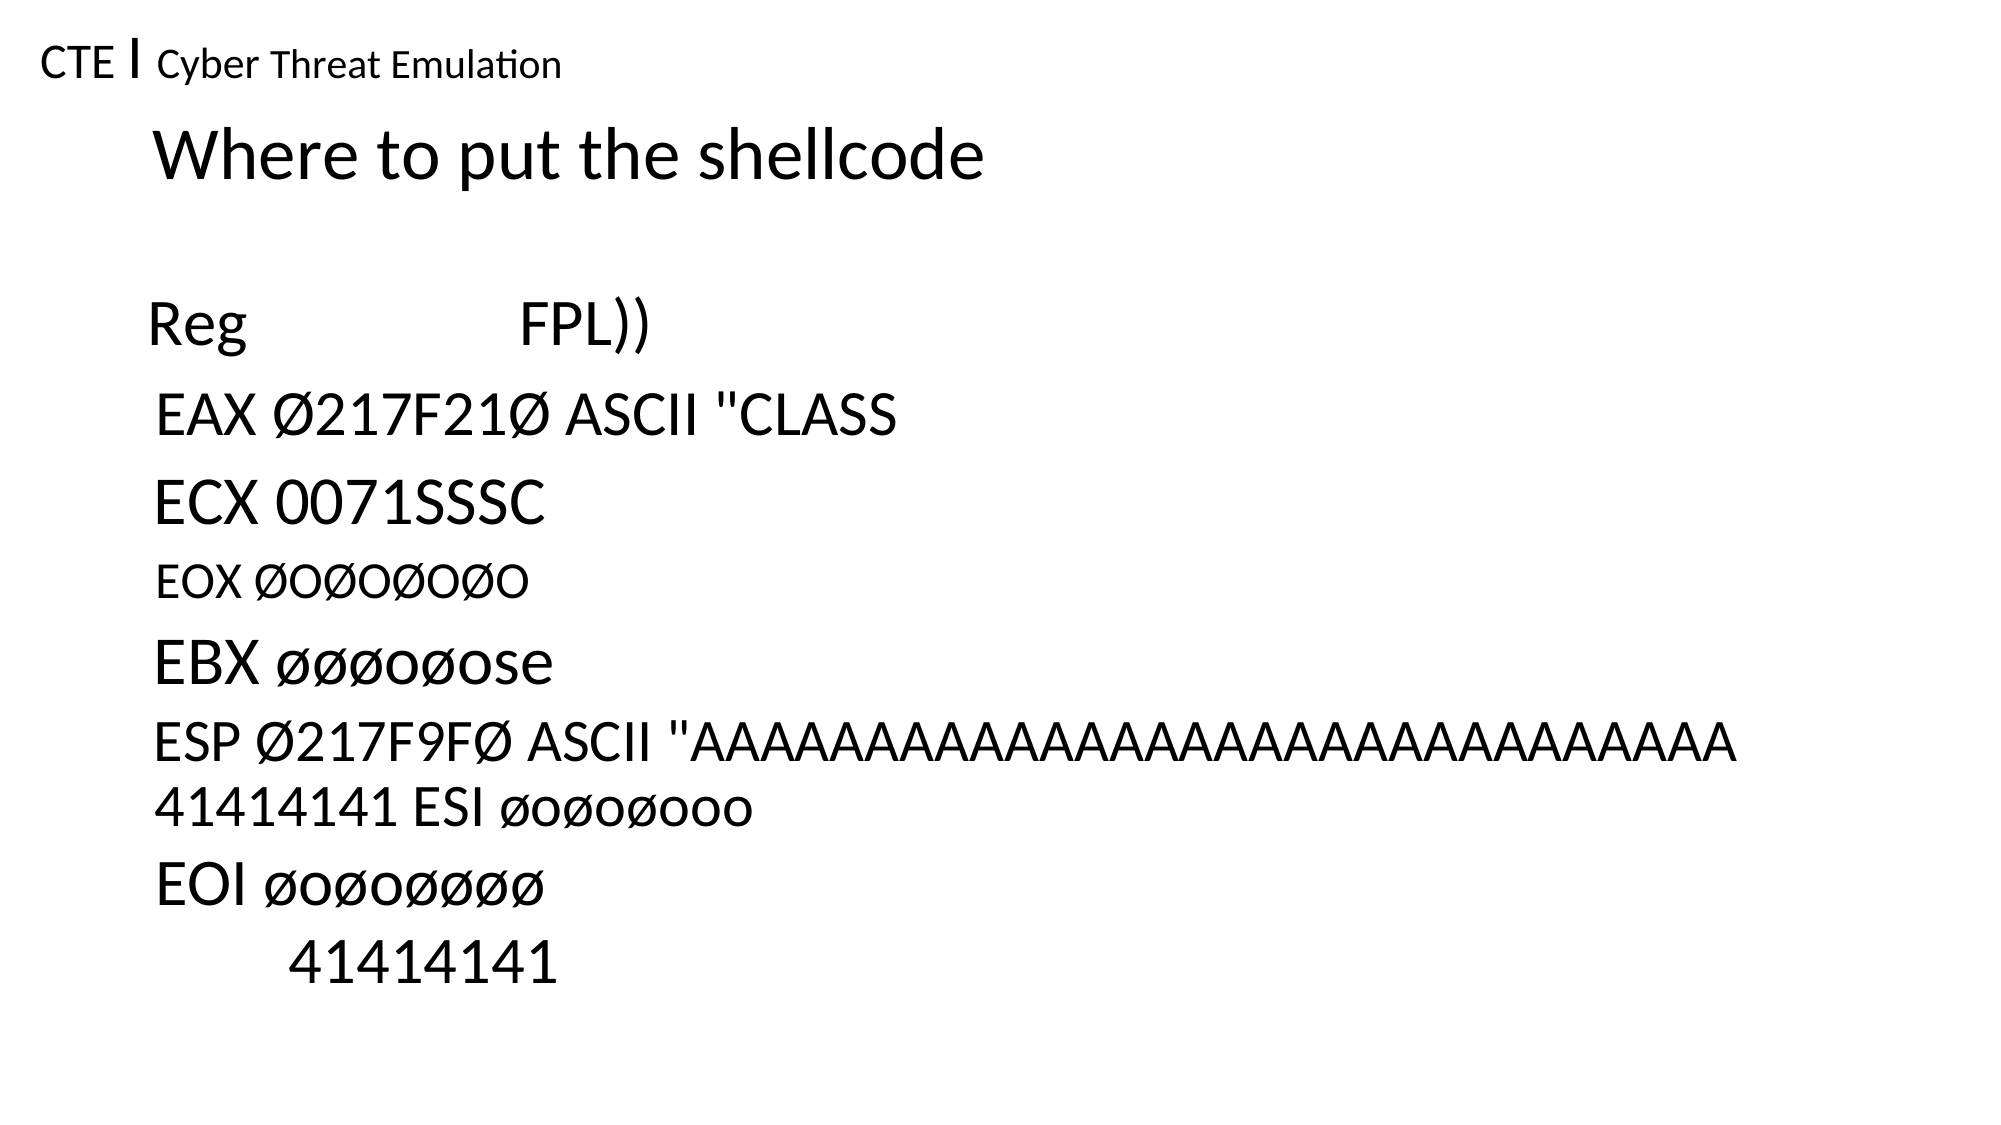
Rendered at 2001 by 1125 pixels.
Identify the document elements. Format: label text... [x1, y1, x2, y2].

text EOI øoøoøøøø 41414141 [155, 841, 817, 1001]
subtitle Where to put the shellcode [152, 107, 1936, 199]
text EAX Ø217F21Ø ASCII "CLASS [155, 372, 1936, 451]
subtitle EBX øøøoøose [153, 618, 1936, 702]
text EOX ØOØOØOØO [155, 548, 1936, 612]
text ECX 0071SSSC [153, 458, 1936, 542]
text Reg FPL)) [52, 281, 1936, 362]
text ESP Ø217F9FØ ASCII "AAAAAAAAAAAAAAAAAAAAAAAAAAAAAA 41414141 ESI øoøoøooo [153, 708, 1834, 841]
